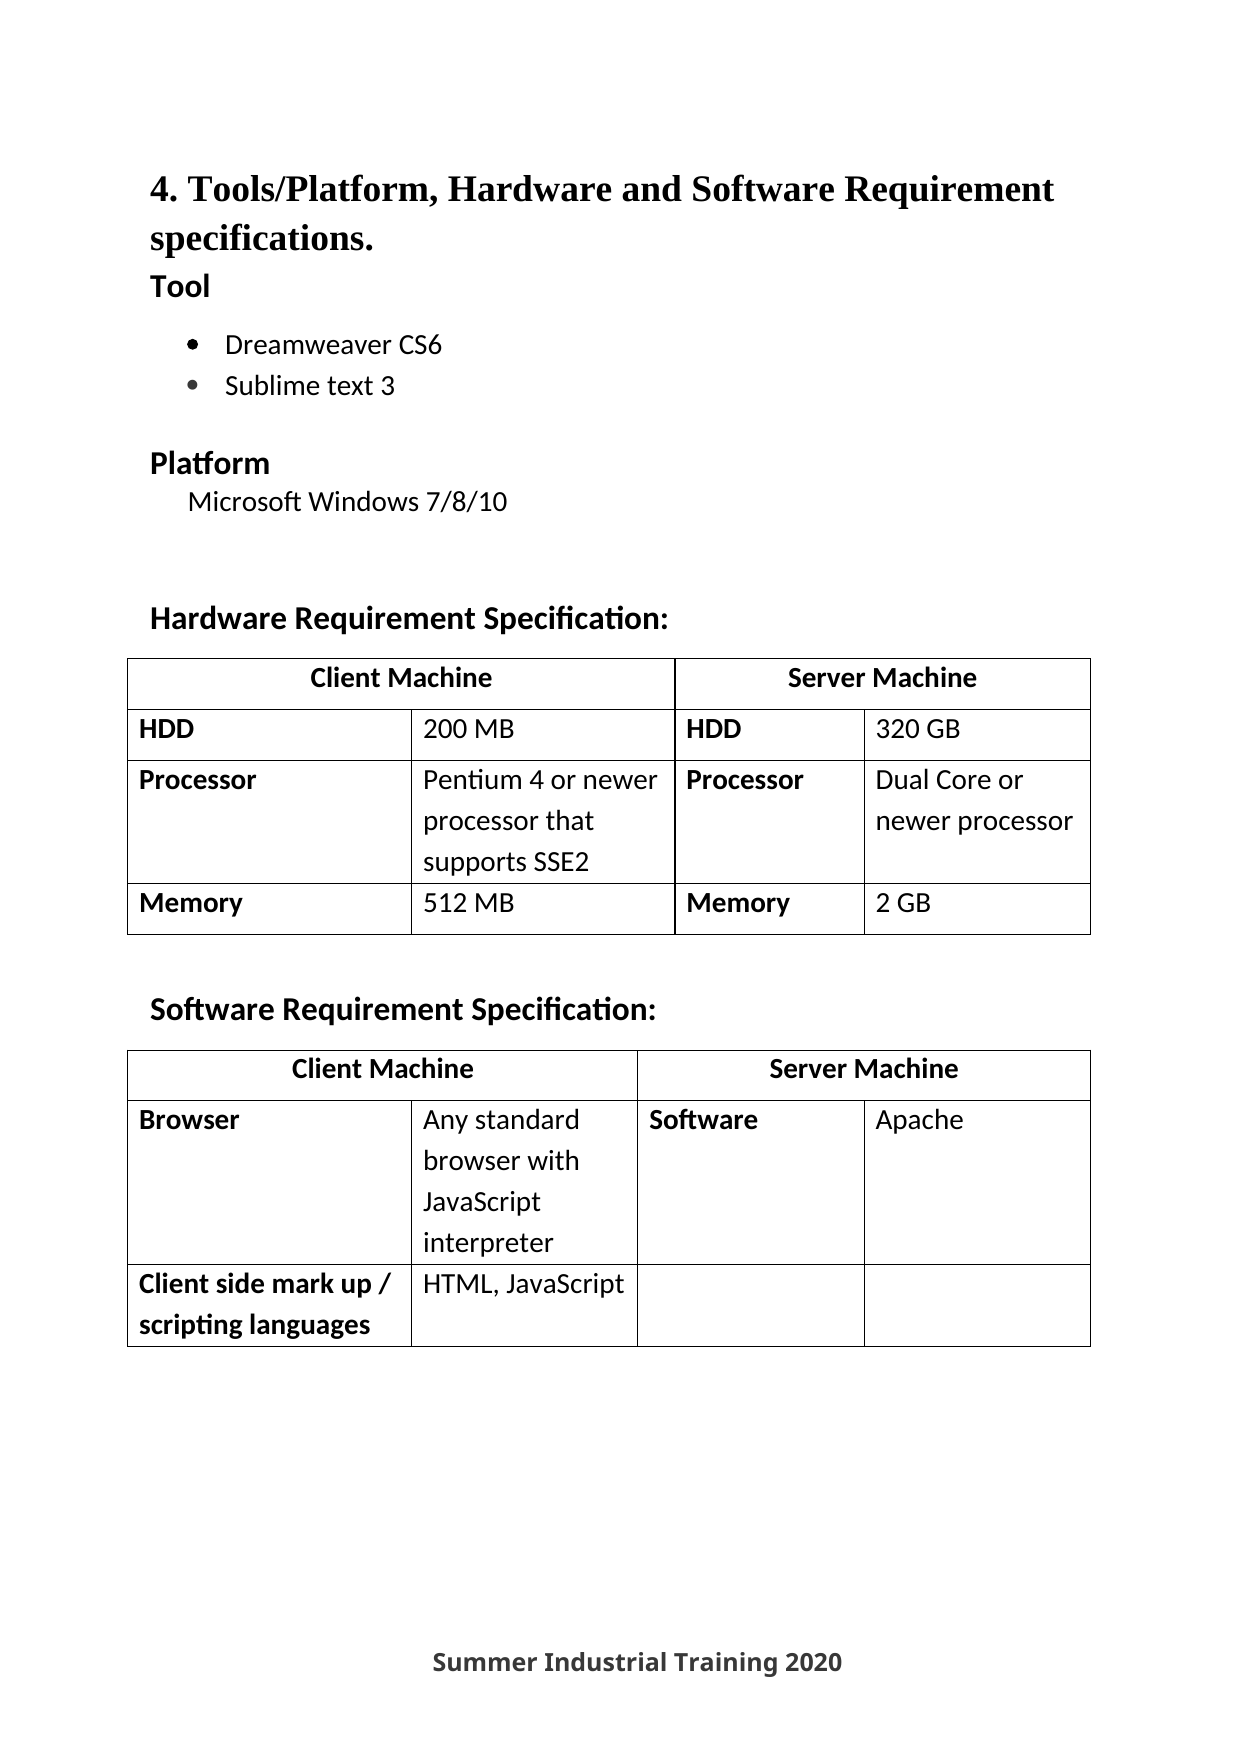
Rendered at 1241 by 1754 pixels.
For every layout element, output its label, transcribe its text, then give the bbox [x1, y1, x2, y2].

list Sublime text 3 [187, 367, 1090, 403]
table_cell 200 MB [412, 710, 674, 760]
table_cell [865, 1265, 1090, 1346]
table_header Server Machine [676, 659, 1090, 709]
list Microsoft Windows 7/8/10 [150, 483, 1090, 518]
table_cell Memory [128, 884, 411, 934]
table_cell Processor [676, 761, 864, 883]
table_cell Any standard browser with JavaScript interpreter [412, 1101, 637, 1264]
list Dreamweaver CS6 [187, 326, 1090, 362]
table_cell Pentium 4 or newer processor that supports SSE2 [412, 761, 674, 883]
list Hardware Requirement Specification: [150, 597, 1090, 638]
text Platform [150, 442, 1090, 483]
text Tool [150, 265, 1090, 306]
table_cell 512 MB [412, 884, 674, 934]
table_cell Apache [865, 1101, 1090, 1264]
table_cell Dual Core or newer processor [865, 761, 1090, 883]
table_cell Browser [128, 1101, 411, 1264]
table_cell 320 GB [865, 710, 1090, 760]
table_cell Software [638, 1101, 864, 1264]
table_cell 2 GB [865, 884, 1090, 934]
table_cell [638, 1265, 864, 1346]
table_cell Memory [676, 884, 864, 934]
table_header Client Machine [128, 659, 674, 709]
list 4. Tools/Platform, Hardware and Software Requirement specifications. [150, 166, 1090, 259]
table_cell HDD [128, 710, 411, 760]
table_cell Client side mark up / scripting languages [128, 1265, 411, 1346]
table_cell Processor [128, 761, 411, 883]
table_cell HDD [676, 710, 864, 760]
table_header Client Machine [128, 1051, 637, 1100]
table_cell HTML, JavaScript [412, 1265, 637, 1346]
list Software Requirement Specification: [150, 988, 1090, 1029]
table_header Server Machine [638, 1051, 1090, 1100]
